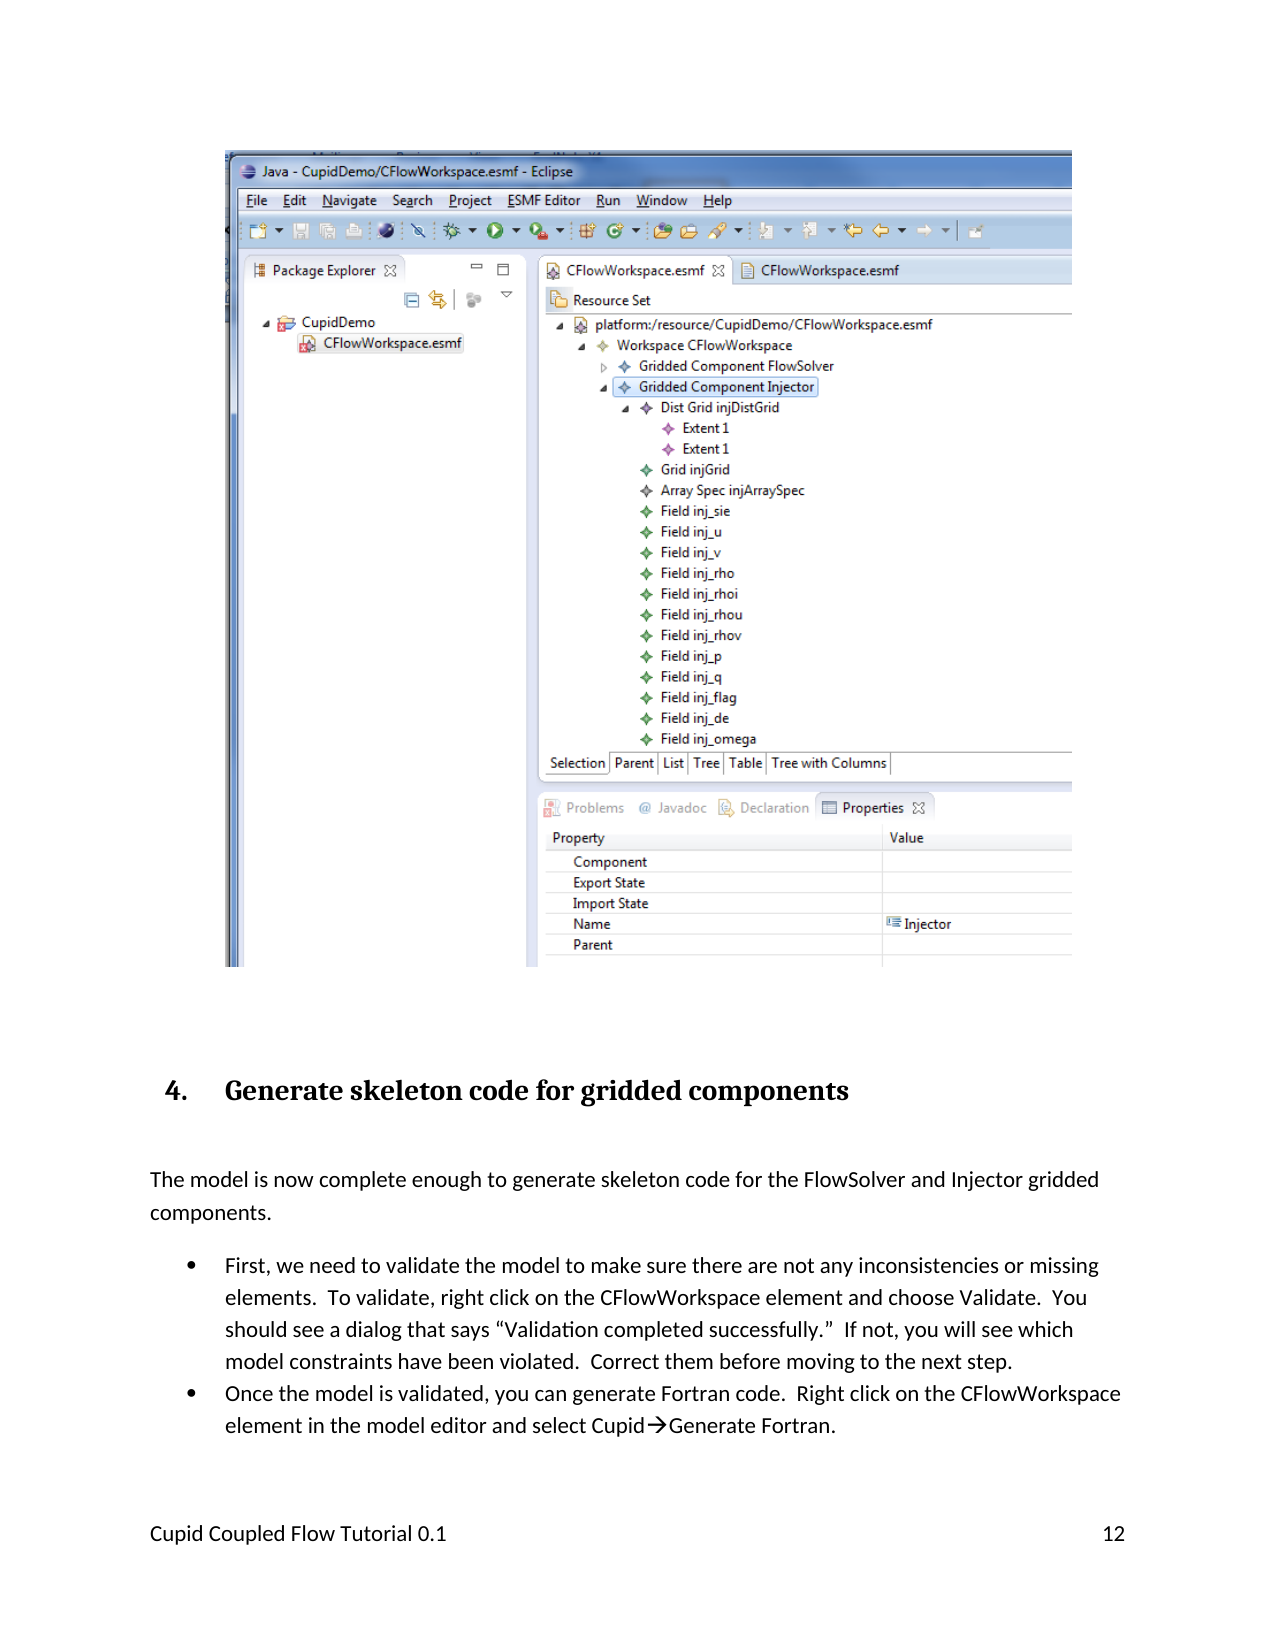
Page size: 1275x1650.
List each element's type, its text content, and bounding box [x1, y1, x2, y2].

subtitle Generate skeleton code for gridded components [187, 1074, 1125, 1107]
text The model is now complete enough to generate skeleton code for the FlowSolver and Injector gridded components. [150, 1166, 1125, 1226]
list Once the model is validated, you can generate Fortran code. Right click on the CFlowWorkspace element in the model editor and select CupidGenerate Fortran. [187, 1379, 1125, 1440]
picture [225, 150, 1072, 967]
list First, we need to validate the model to make sure there are not any inconsistencies or missing elements. To validate, right click on the CFlowWorkspace element and choose Validate. You should see a dialog that says “Validation completed successfully.” If not, you will see which model constraints have been violated. Correct them before moving to the next step. [187, 1251, 1125, 1375]
